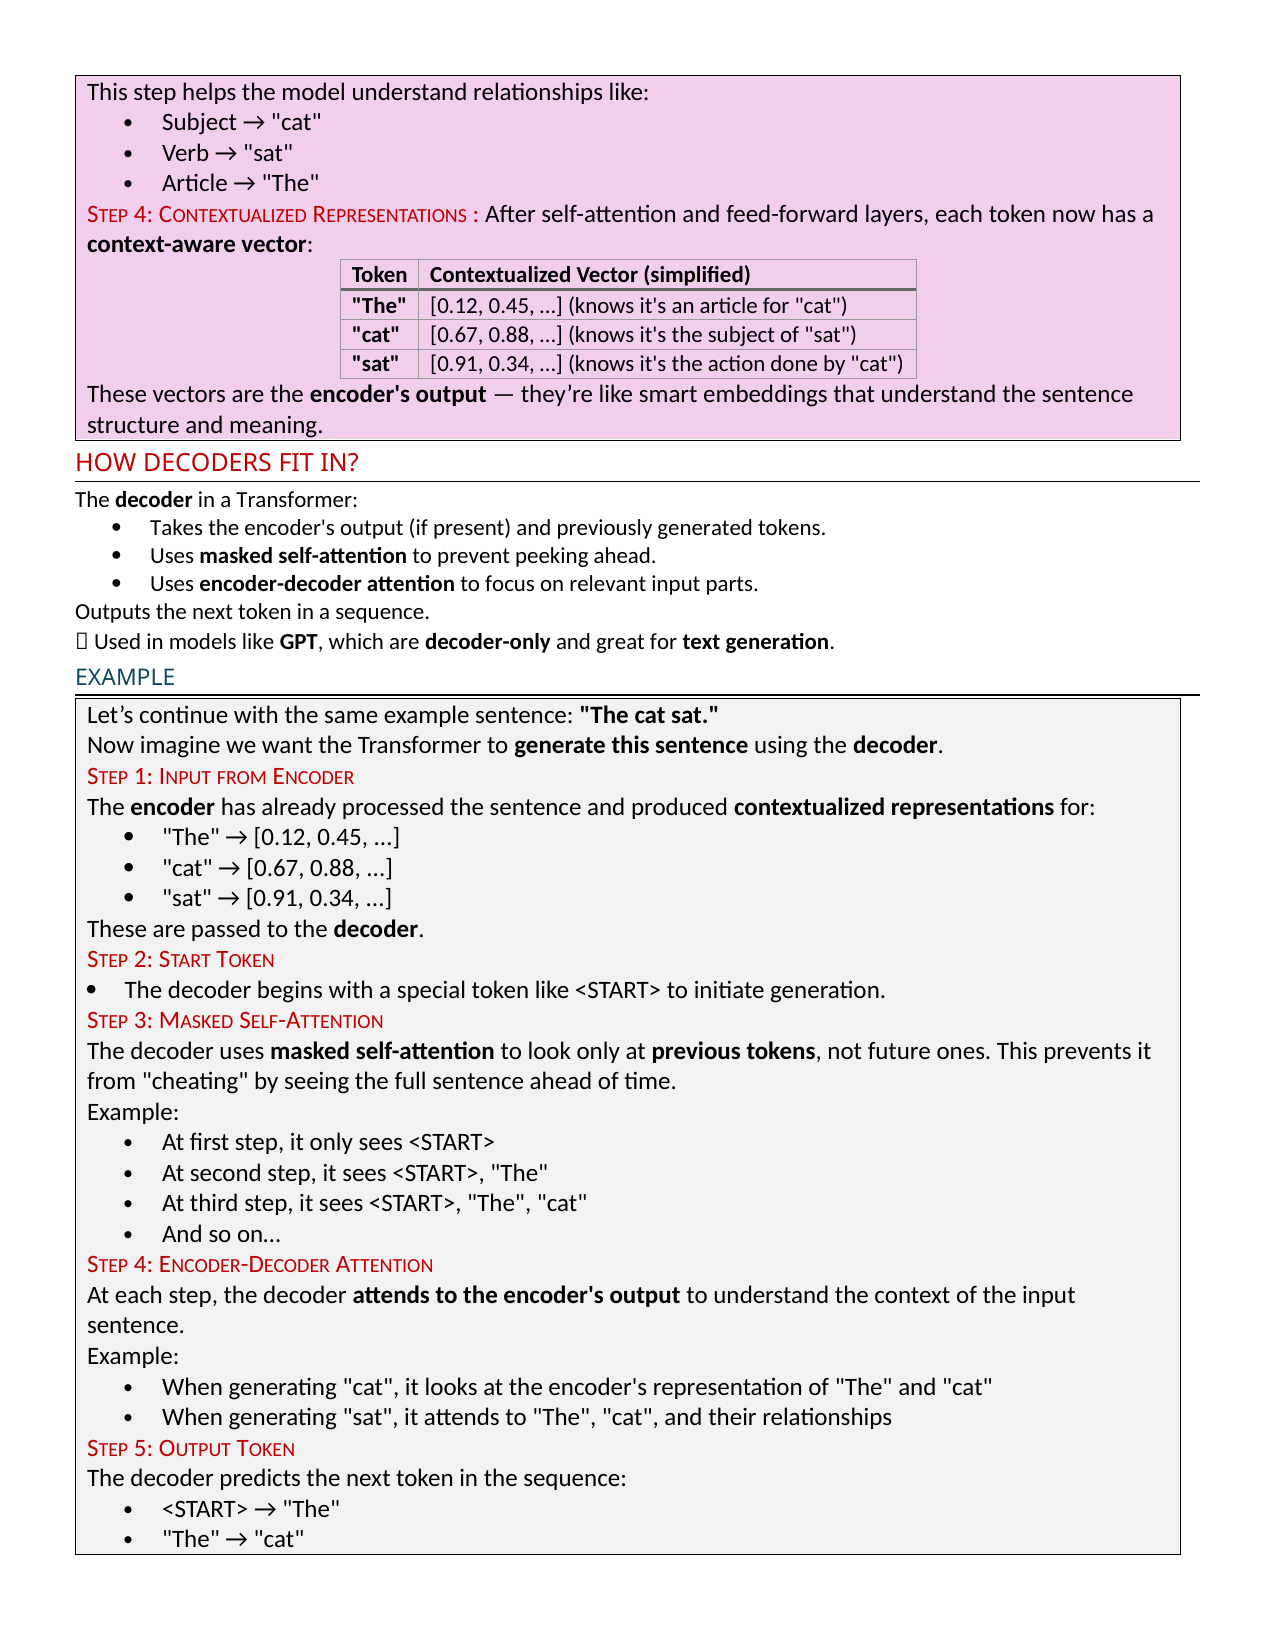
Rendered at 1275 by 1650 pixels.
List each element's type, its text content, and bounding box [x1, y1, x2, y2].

text The decoder in a Transformer: [75, 485, 1200, 513]
list Uses encoder-decoder attention to focus on relevant input parts. [112, 569, 1200, 597]
text Outputs the next token in a sequence. [75, 597, 1200, 625]
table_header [76, 76, 1180, 439]
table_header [76, 699, 1180, 1554]
subtitle HOW DECODERS FIT IN? [75, 445, 1200, 481]
subtitle EXAMPLE [75, 661, 1200, 694]
text ✅ Used in models like GPT, which are decoder-only and great for text generation. [75, 625, 1200, 657]
list Uses masked self-attention to prevent peeking ahead. [112, 541, 1200, 569]
list Takes the encoder's output (if present) and previously generated tokens. [112, 513, 1200, 541]
